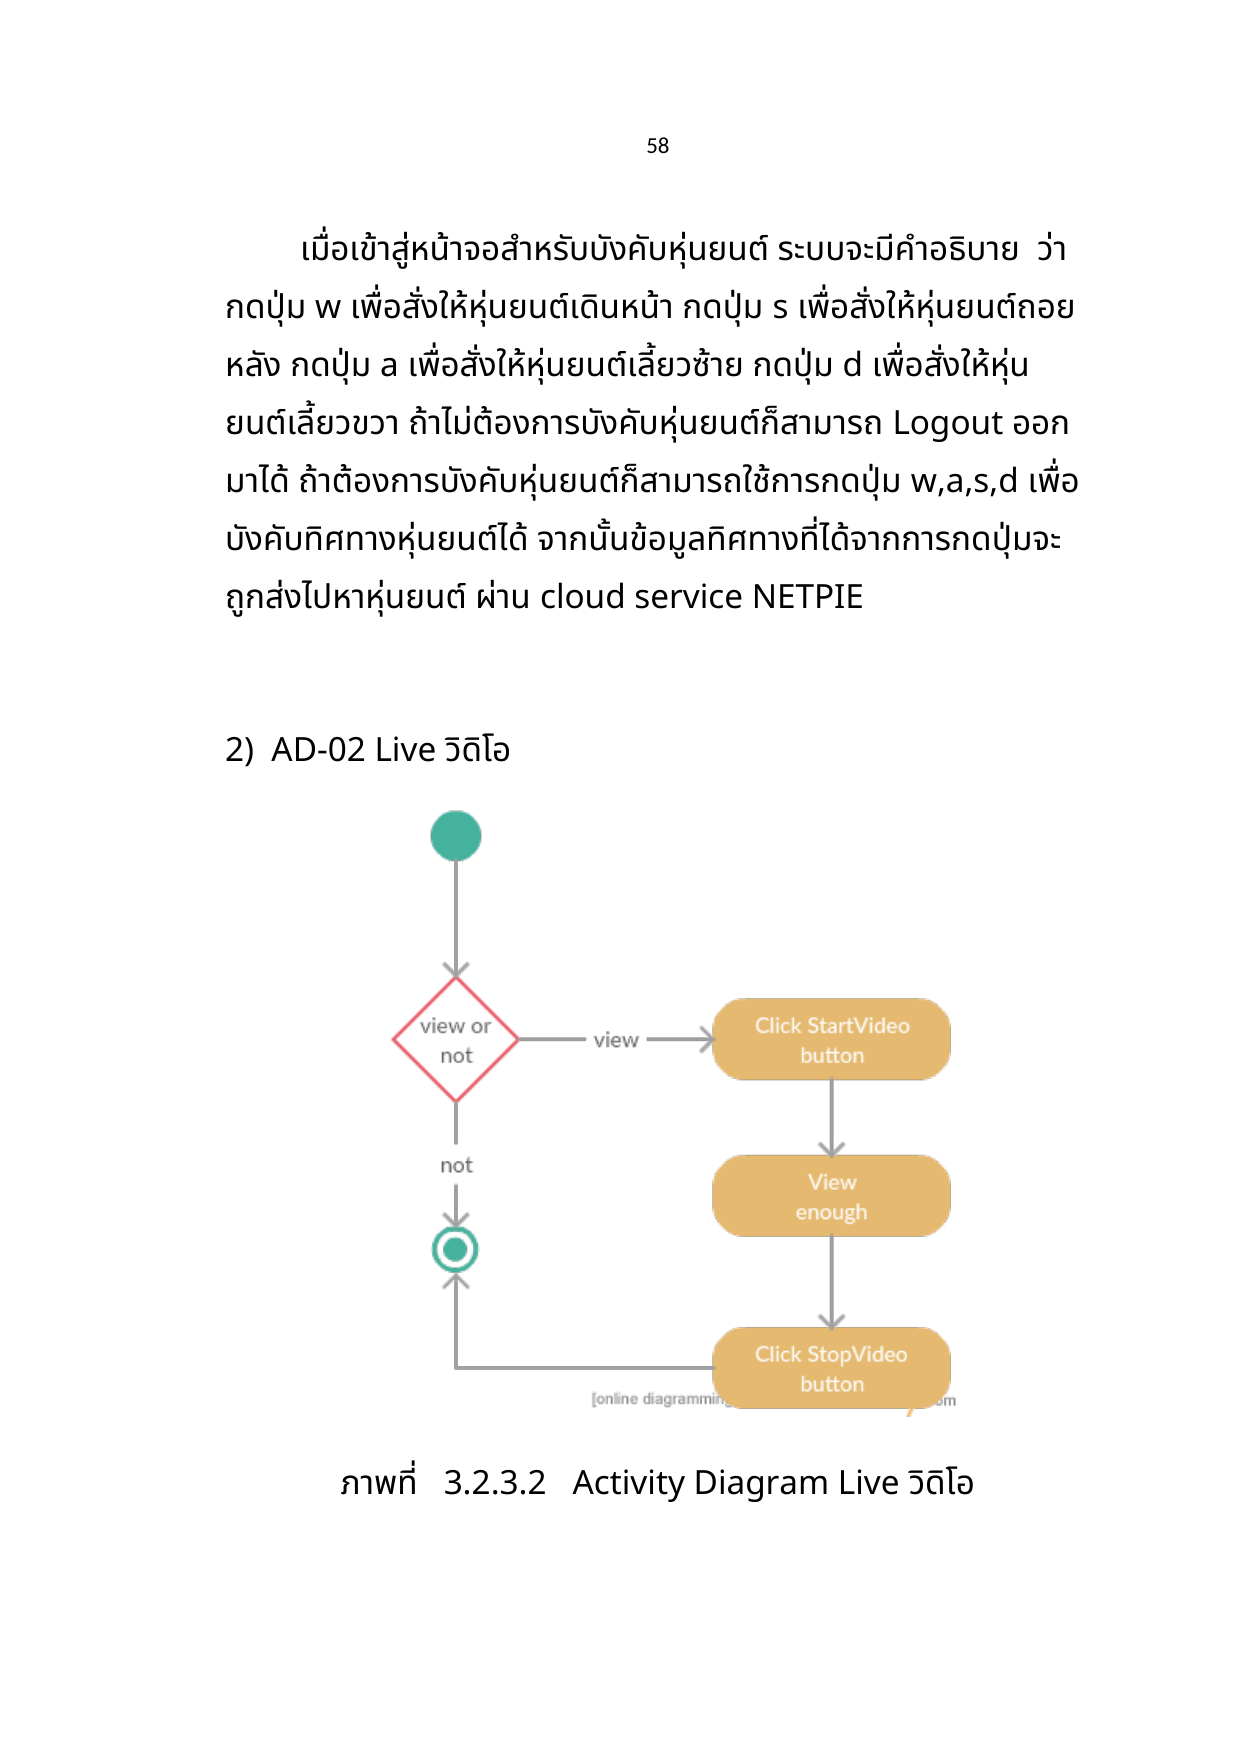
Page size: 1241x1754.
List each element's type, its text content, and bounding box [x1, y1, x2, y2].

text เมื่อเข้าสู่หน้าจอสำหรับบังคับหุ่นยนต์ ระบบจะมีคำอธิบาย ว่ากดปุ่ม w เพื่อสั่งให้หุ่นยนต์เดินหน้า กดปุ่ม s เพื่อสั่งให้หุ่นยนต์ถอยหลัง กดปุ่ม a เพื่อสั่งให้หุ่นยนต์เลี้ยวซ้าย กดปุ่ม d เพื่อสั่งให้หุ่นยนต์เลี้ยวขวา ถ้าไม่ต้องการบังคับหุ่นยนต์ก็สามารถ Logout ออกมาได้ ถ้าต้องการบังคับหุ่นยนต์ก็สามารถใช้การกดปุ่ม w,a,s,d เพื่อบังคับทิศทางหุ่นยนต์ได้ จากนั้นข้อมูลทิศทางที่ได้จากการกดปุ่มจะถูกส่งไปหาหุ่นยนต์ ผ่าน cloud service NETPIE [225, 225, 1090, 624]
text 2) AD-02 Live วิดิโอ [225, 725, 1090, 776]
picture [378, 797, 965, 1423]
